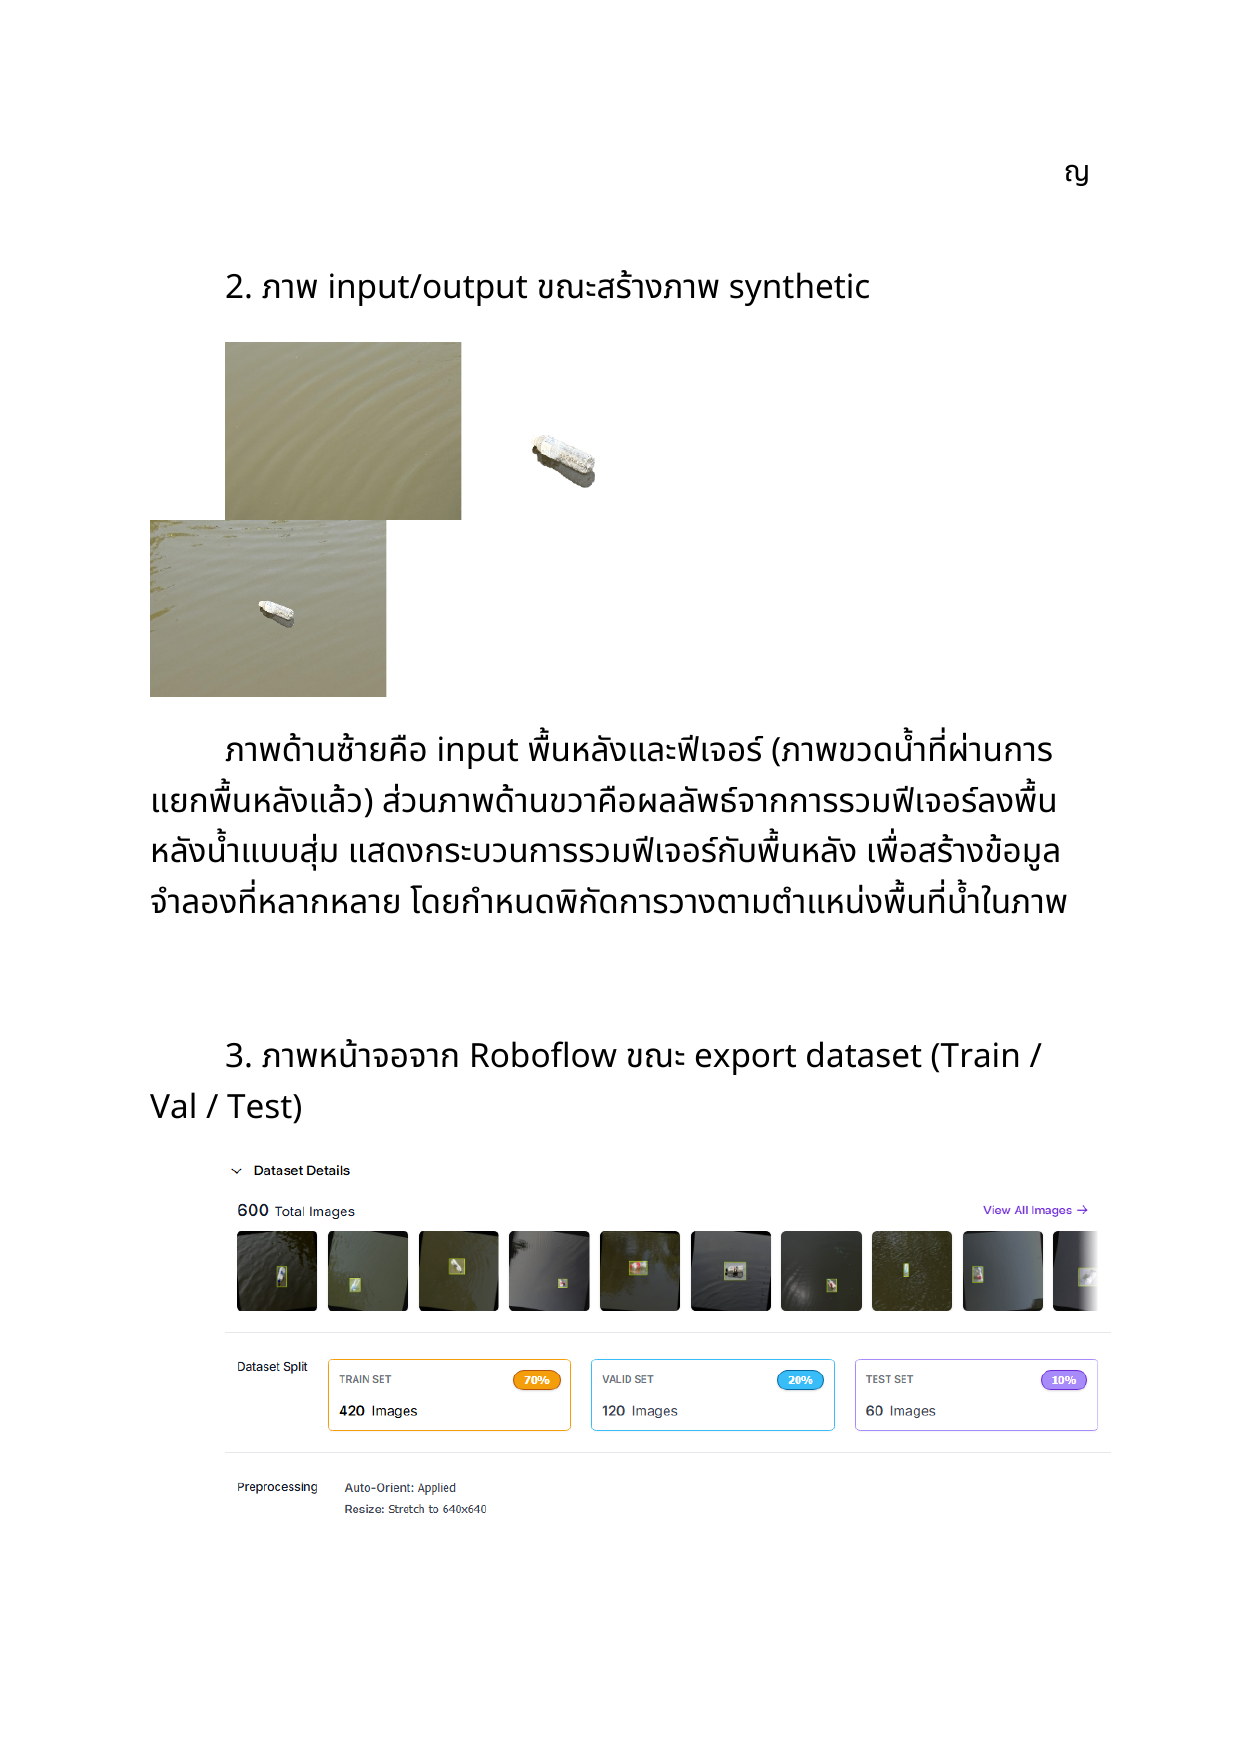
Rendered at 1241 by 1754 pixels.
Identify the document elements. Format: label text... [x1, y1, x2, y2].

text 2. ภาพ input/output ขณะสร้างภาพ synthetic [150, 263, 1090, 313]
picture [150, 342, 462, 697]
picture [469, 342, 707, 520]
picture [225, 1157, 1111, 1524]
text ภาพด้านซ้ายคือ input พื้นหลังและฟีเจอร์ (ภาพขวดน้ำที่ผ่านการแยกพื้นหลังแล้ว) ส่วนภาพด้านขวาคือผลลัพธ์จากการรวมฟีเจอร์ลงพื้นหลังน้ำแบบสุ่ม แสดงกระบวนการรวมฟีเจอร์กับพื้นหลัง เพื่อสร้างข้อมูลจำลองที่หลากหลาย โดยกำหนดพิกัดการวางตามตำแหน่งพื้นที่น้ำในภาพ [150, 726, 1090, 928]
text 3. ภาพหน้าจอจาก Roboflow ขณะ export dataset (Train / Val / Test) [150, 1032, 1090, 1128]
